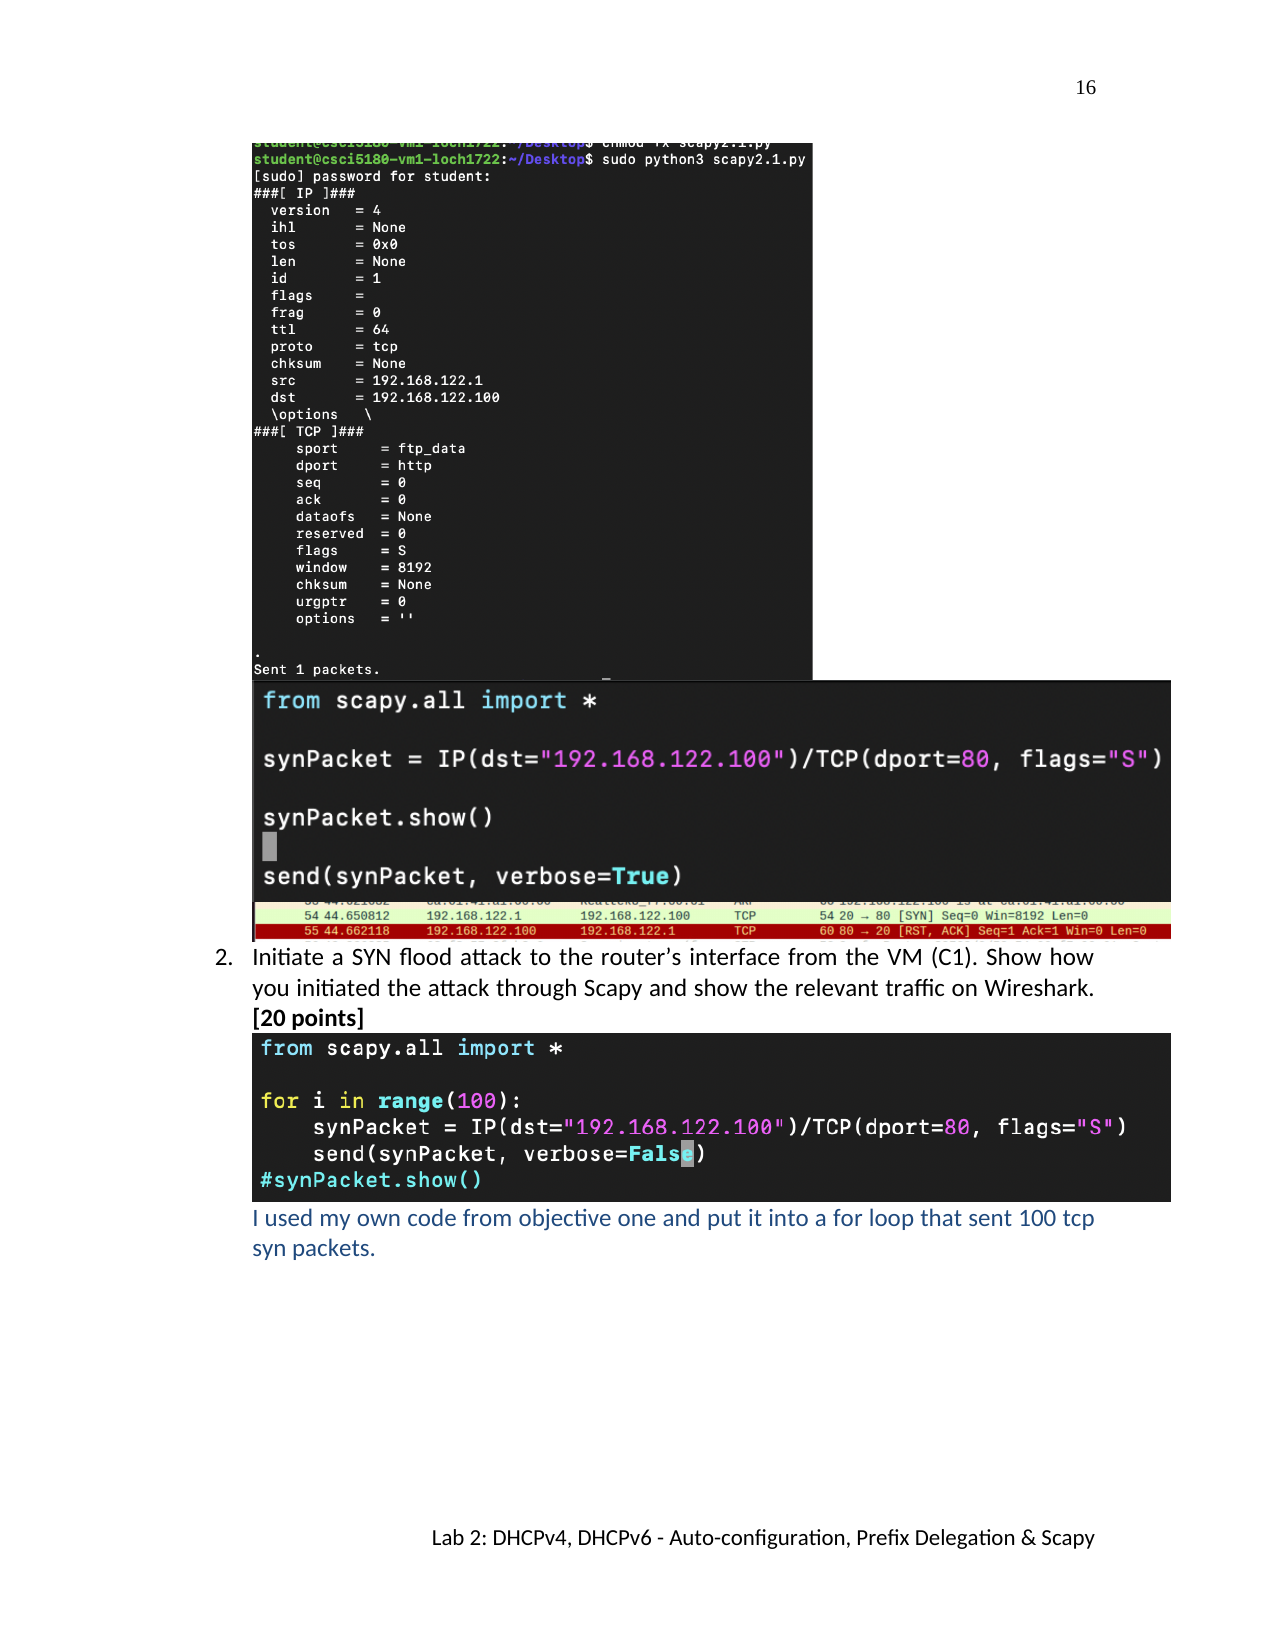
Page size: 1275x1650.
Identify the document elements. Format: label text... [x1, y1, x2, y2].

list Initiate a SYN flood attack to the router’s interface from the VM (C1). Show how you initiated the attack through Scapy and show the relevant traffic on Wireshark. [20 points] [214, 941, 1096, 1033]
picture [252, 1033, 1171, 1202]
picture [252, 143, 1171, 942]
list I used my own code from objective one and put it into a for loop that sent 100 tcp syn packets. [252, 1202, 1096, 1263]
